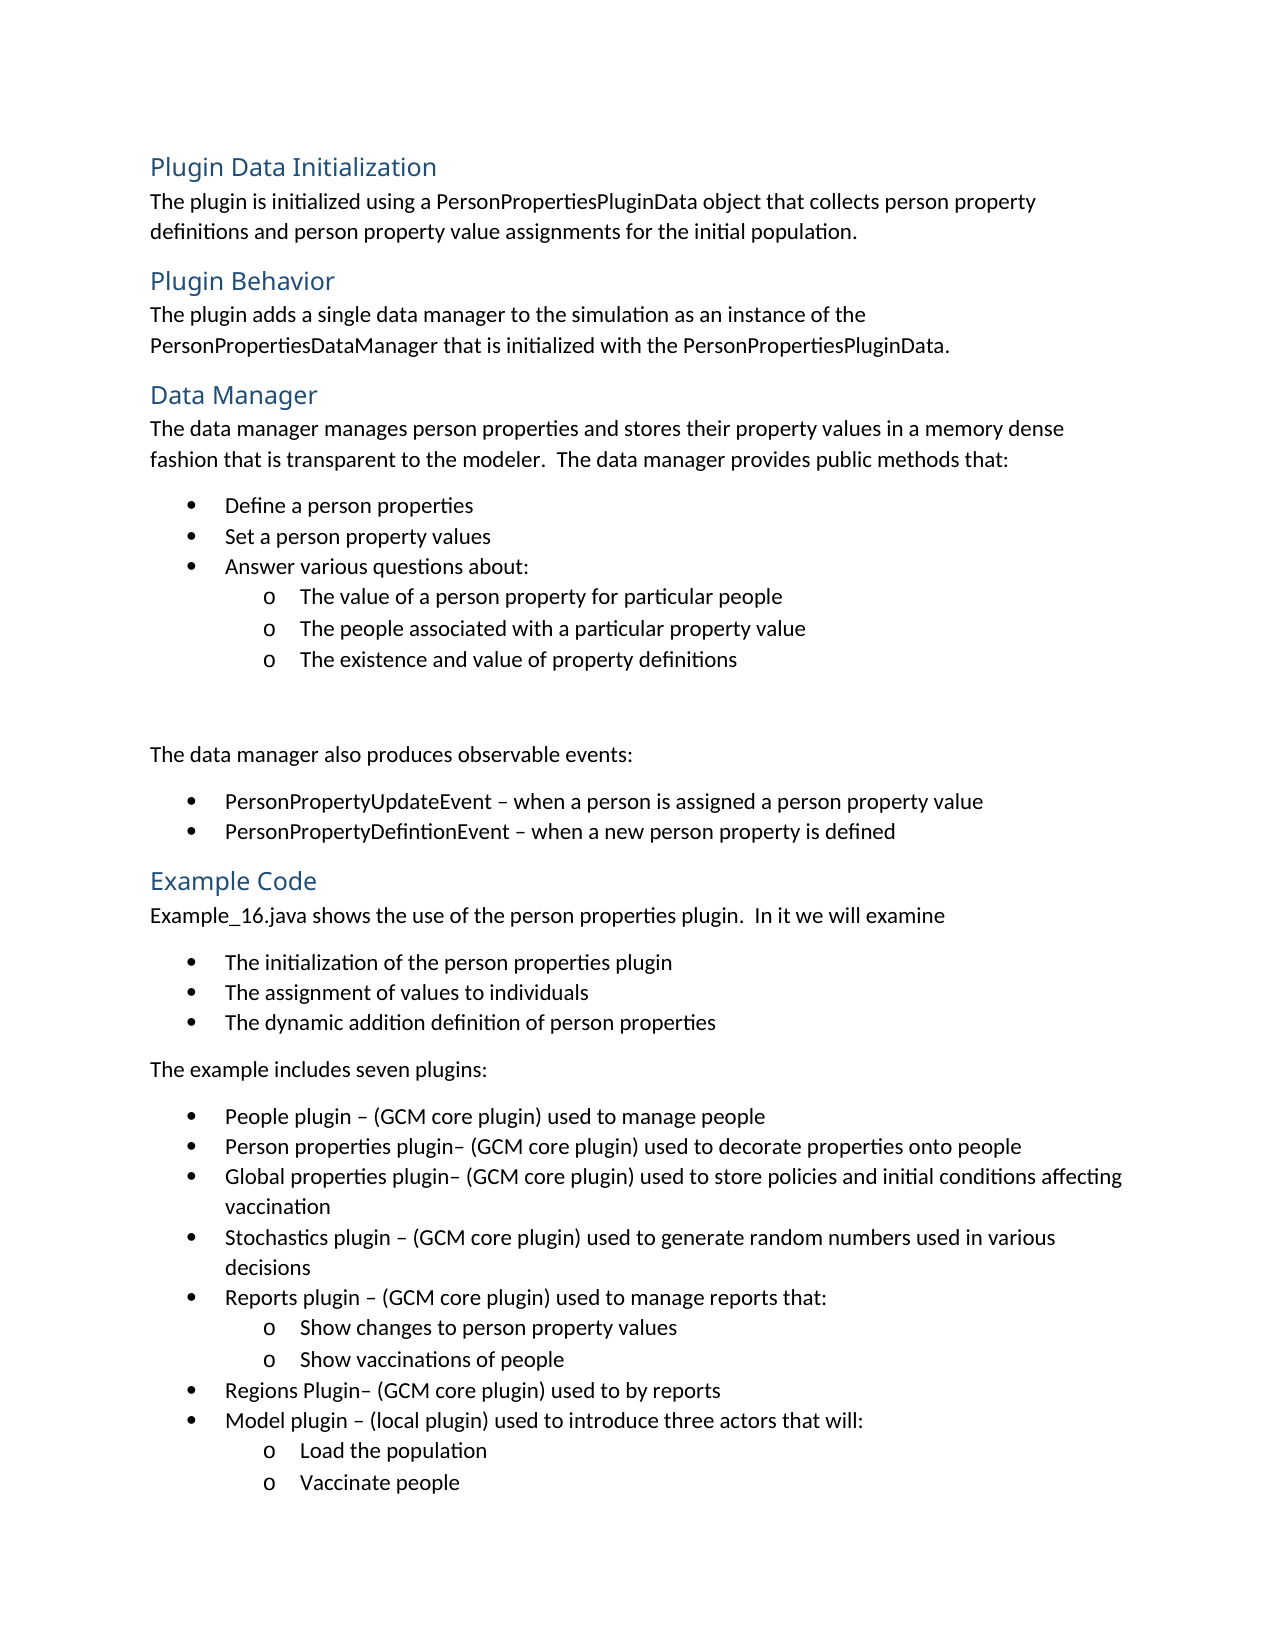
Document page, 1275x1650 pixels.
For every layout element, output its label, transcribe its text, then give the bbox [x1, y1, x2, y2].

list Set a person property values [187, 522, 1125, 550]
text The example includes seven plugins: [150, 1055, 1125, 1083]
list Vaccinate people [262, 1468, 1125, 1497]
list The dynamic addition definition of person properties [187, 1008, 1125, 1036]
list The initialization of the person properties plugin [187, 948, 1125, 976]
subtitle Data Manager [150, 378, 1125, 412]
subtitle Plugin Data Initialization [150, 150, 1125, 184]
subtitle Plugin Behavior [150, 264, 1125, 298]
list The existence and value of property definitions [262, 645, 1125, 674]
text The data manager also produces observable events: [150, 740, 1125, 768]
list Reports plugin – (GCM core plugin) used to manage reports that: [187, 1283, 1125, 1311]
list Load the population [262, 1437, 1125, 1466]
list Answer various questions about: [187, 552, 1125, 580]
list PersonPropertyDefintionEvent – when a new person property is defined [187, 817, 1125, 845]
text The plugin adds a single data manager to the simulation as an instance of the PersonPropertiesDataManager that is initialized with the PersonPropertiesPluginData. [150, 301, 1125, 359]
list Global properties plugin– (GCM core plugin) used to store policies and initial conditions affecting vaccination [187, 1162, 1125, 1221]
list People plugin – (GCM core plugin) used to manage people [187, 1102, 1125, 1130]
list Person properties plugin– (GCM core plugin) used to decorate properties onto people [187, 1132, 1125, 1160]
list Regions Plugin– (GCM core plugin) used to by reports [187, 1376, 1125, 1404]
list Stochastics plugin – (GCM core plugin) used to generate random numbers used in various decisions [187, 1223, 1125, 1281]
list The value of a person property for particular people [262, 582, 1125, 611]
list The assignment of values to individuals [187, 978, 1125, 1006]
list The people associated with a particular property value [262, 614, 1125, 643]
list PersonPropertyUpdateEvent – when a person is assigned a person property value [187, 787, 1125, 815]
list Model plugin – (local plugin) used to introduce three actors that will: [187, 1406, 1125, 1434]
text The plugin is initialized using a PersonPropertiesPluginData object that collects person property definitions and person property value assignments for the initial population. [150, 187, 1125, 245]
text The data manager manages person properties and stores their property values in a memory dense fashion that is transparent to the modeler. The data manager provides public methods that: [150, 414, 1125, 473]
list Show vaccinations of people [262, 1345, 1125, 1374]
subtitle Example Code [150, 864, 1125, 898]
list Show changes to person property values [262, 1313, 1125, 1342]
text Example_16.java shows the use of the person properties plugin. In it we will examine [150, 901, 1125, 929]
list Define a person properties [187, 492, 1125, 519]
